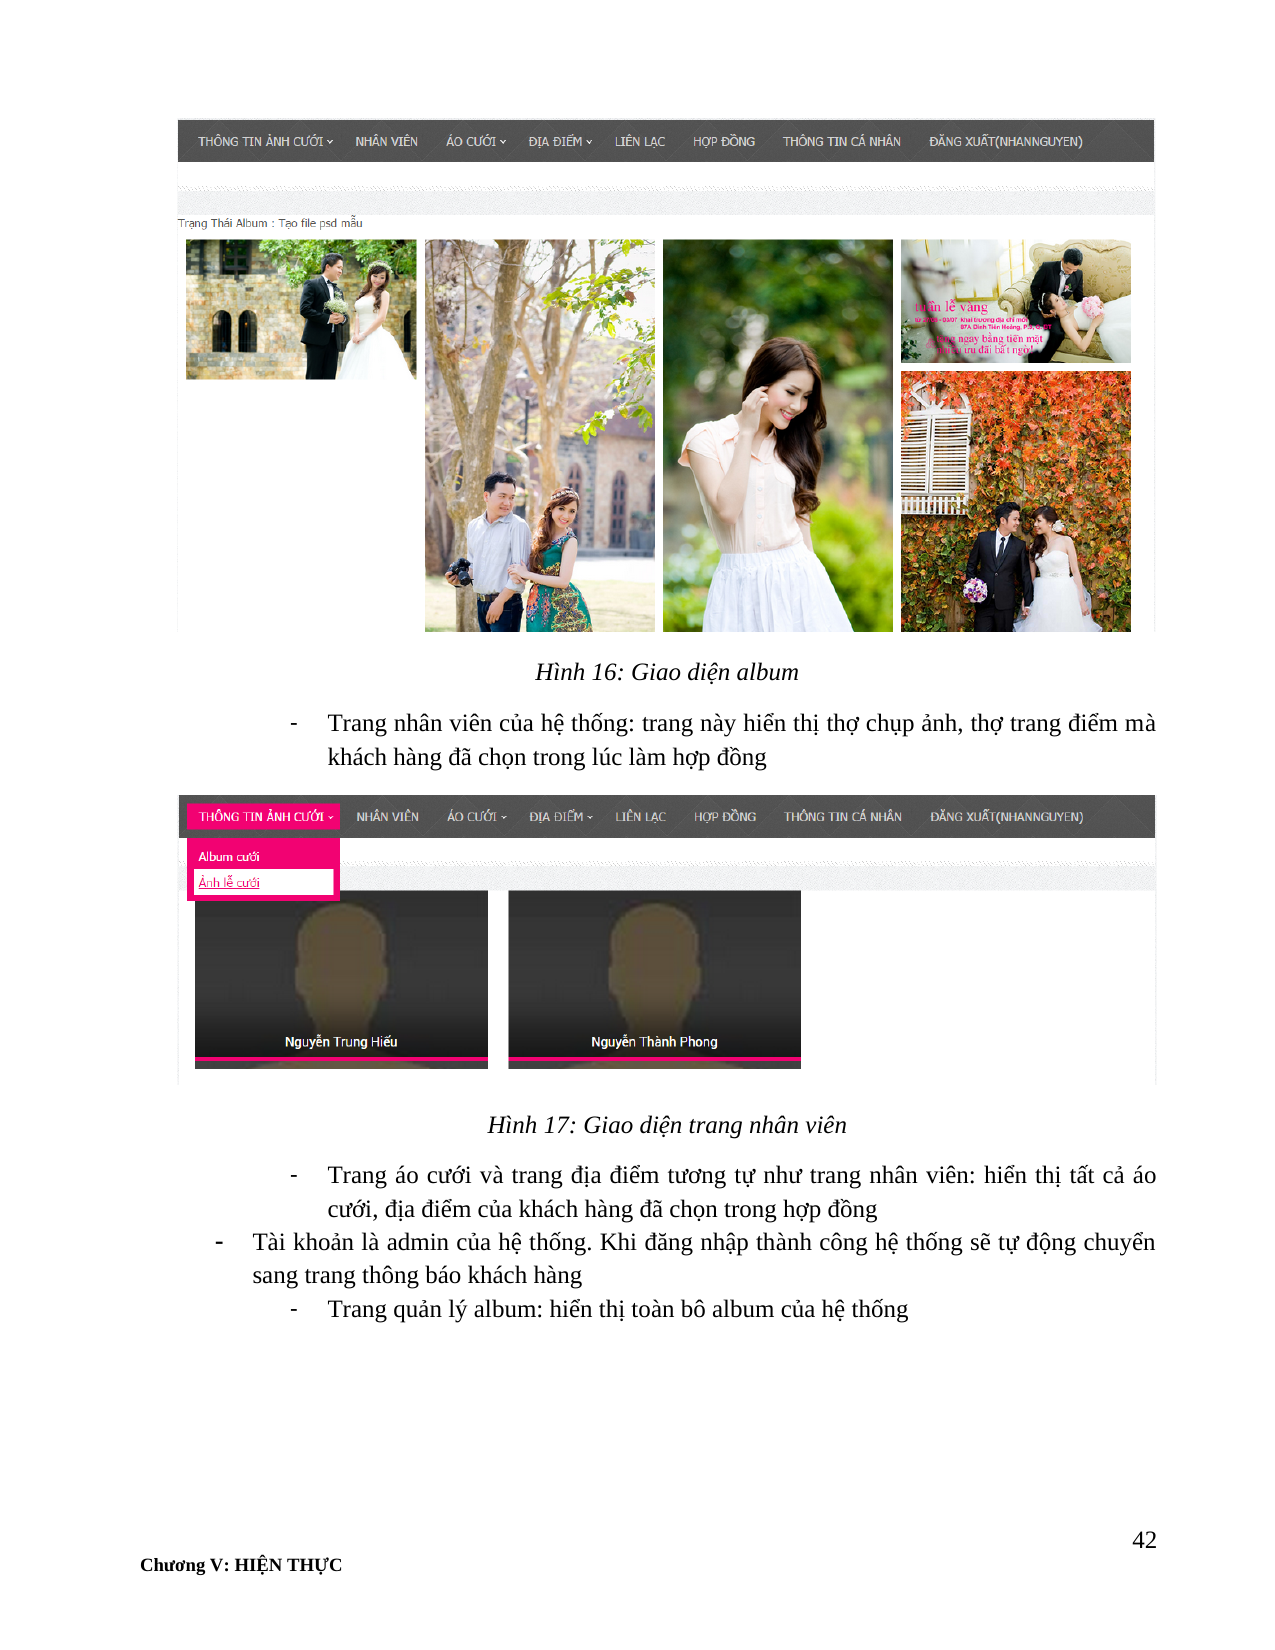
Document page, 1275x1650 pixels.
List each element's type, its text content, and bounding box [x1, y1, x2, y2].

text Hình 17: Giao diện trang nhân viên [177, 1110, 1157, 1139]
list Trang nhân viên của hệ thống: trang này hiển thị thợ chụp ảnh, thợ trang điểm mà khách hàng đã chọn trong lúc làm hợp đồng [290, 707, 1157, 770]
picture [177, 795, 1157, 1085]
picture [177, 118, 1156, 632]
list Trang quản lý album: hiển thị toàn bô album của hệ thống [290, 1293, 1157, 1324]
text Hình 16: Giao diện album [177, 657, 1157, 686]
list Tài khoản là admin của hệ thống. Khi đăng nhập thành công hệ thống sẽ tự động chuyển sang trang thông báo khách hàng [215, 1227, 1157, 1289]
list Trang áo cưới và trang địa điểm tương tự như trang nhân viên: hiển thị tất cả áo cưới, địa điểm của khách hàng đã chọn trong hợp đồng [290, 1160, 1157, 1223]
